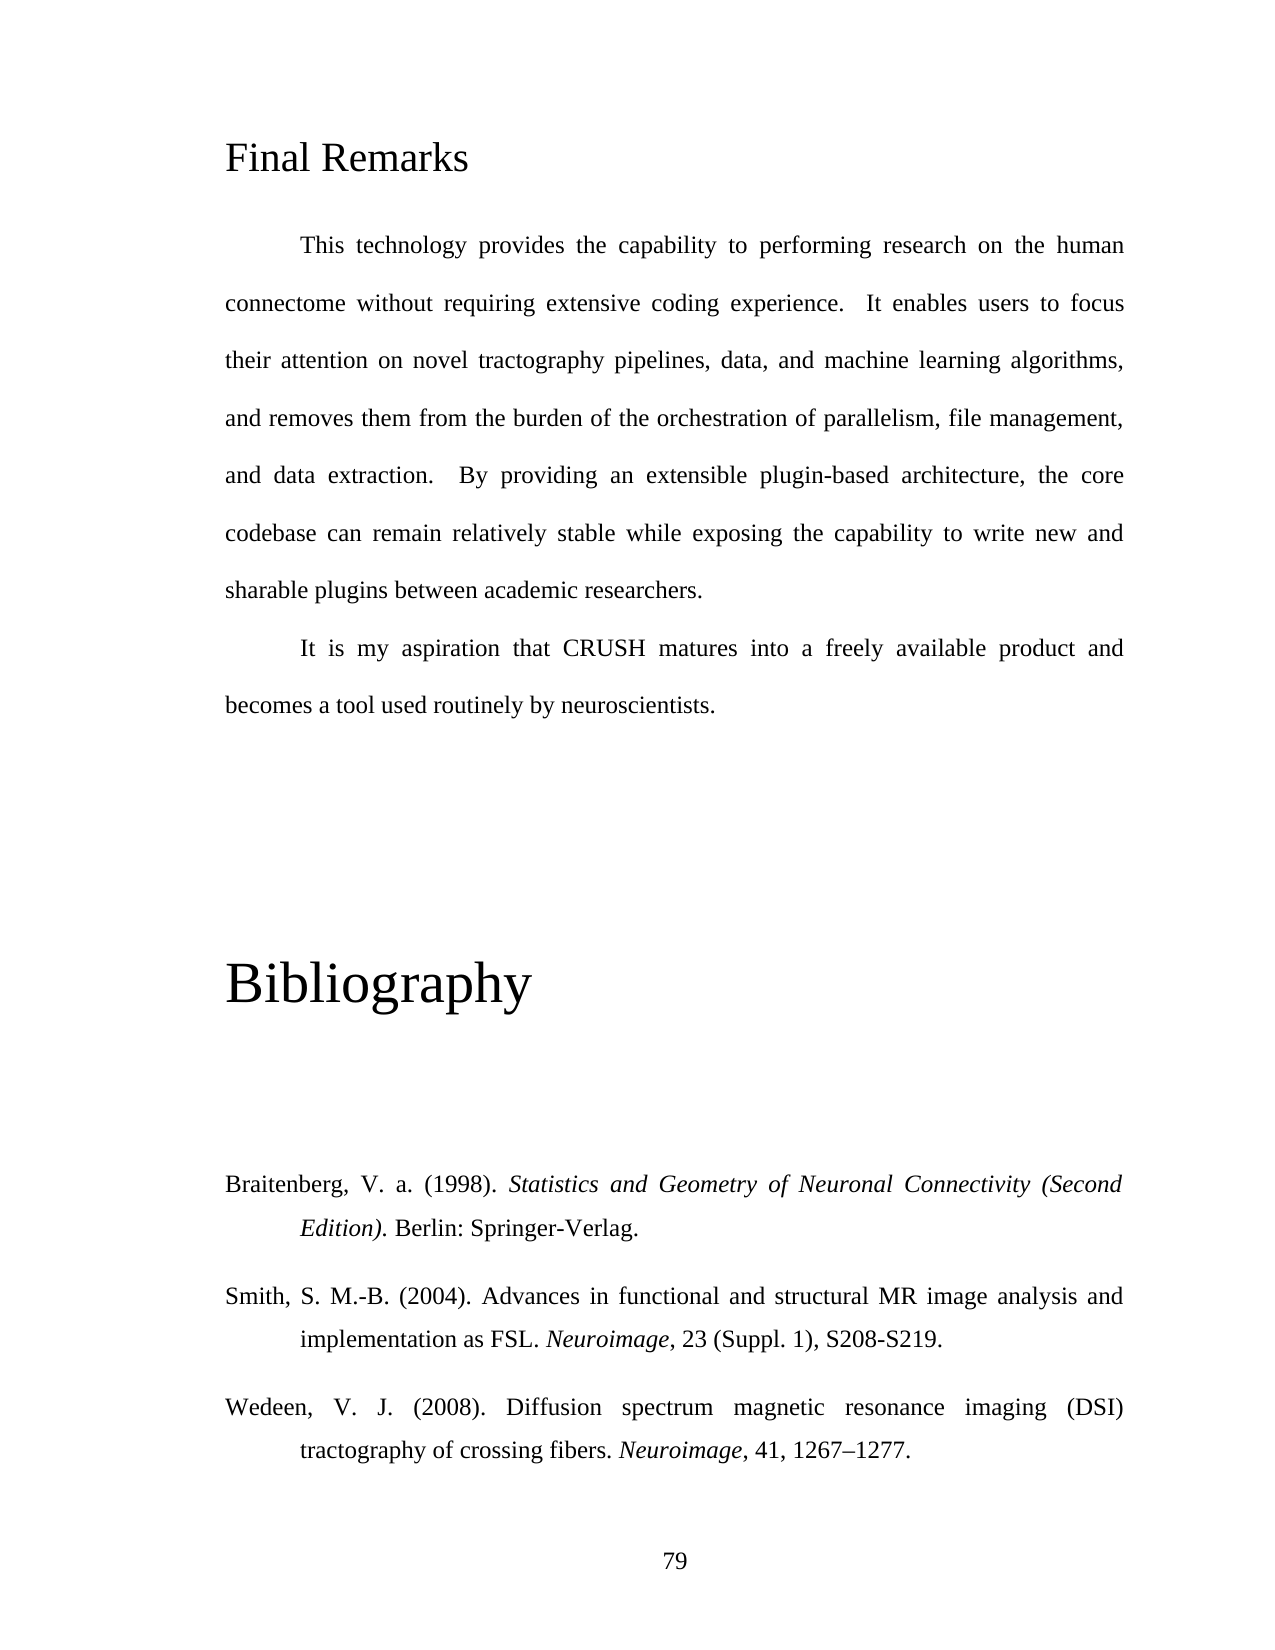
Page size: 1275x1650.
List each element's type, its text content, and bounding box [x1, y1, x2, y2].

subtitle Final Remarks [225, 132, 1125, 180]
text This technology provides the capability to performing research on the human connectome without requiring extensive coding experience. It enables users to focus their attention on novel tractography pipelines, data, and machine learning algorithms, and removes them from the burden of the orchestration of parallelism, file management, and data extraction. By providing an extensible plugin-based architecture, the core codebase can remain relatively stable while exposing the capability to write new and sharable plugins between academic researchers. [225, 230, 1125, 604]
text It is my aspiration that CRUSH matures into a freely available product and becomes a tool used routinely by neuroscientists. [225, 633, 1125, 719]
